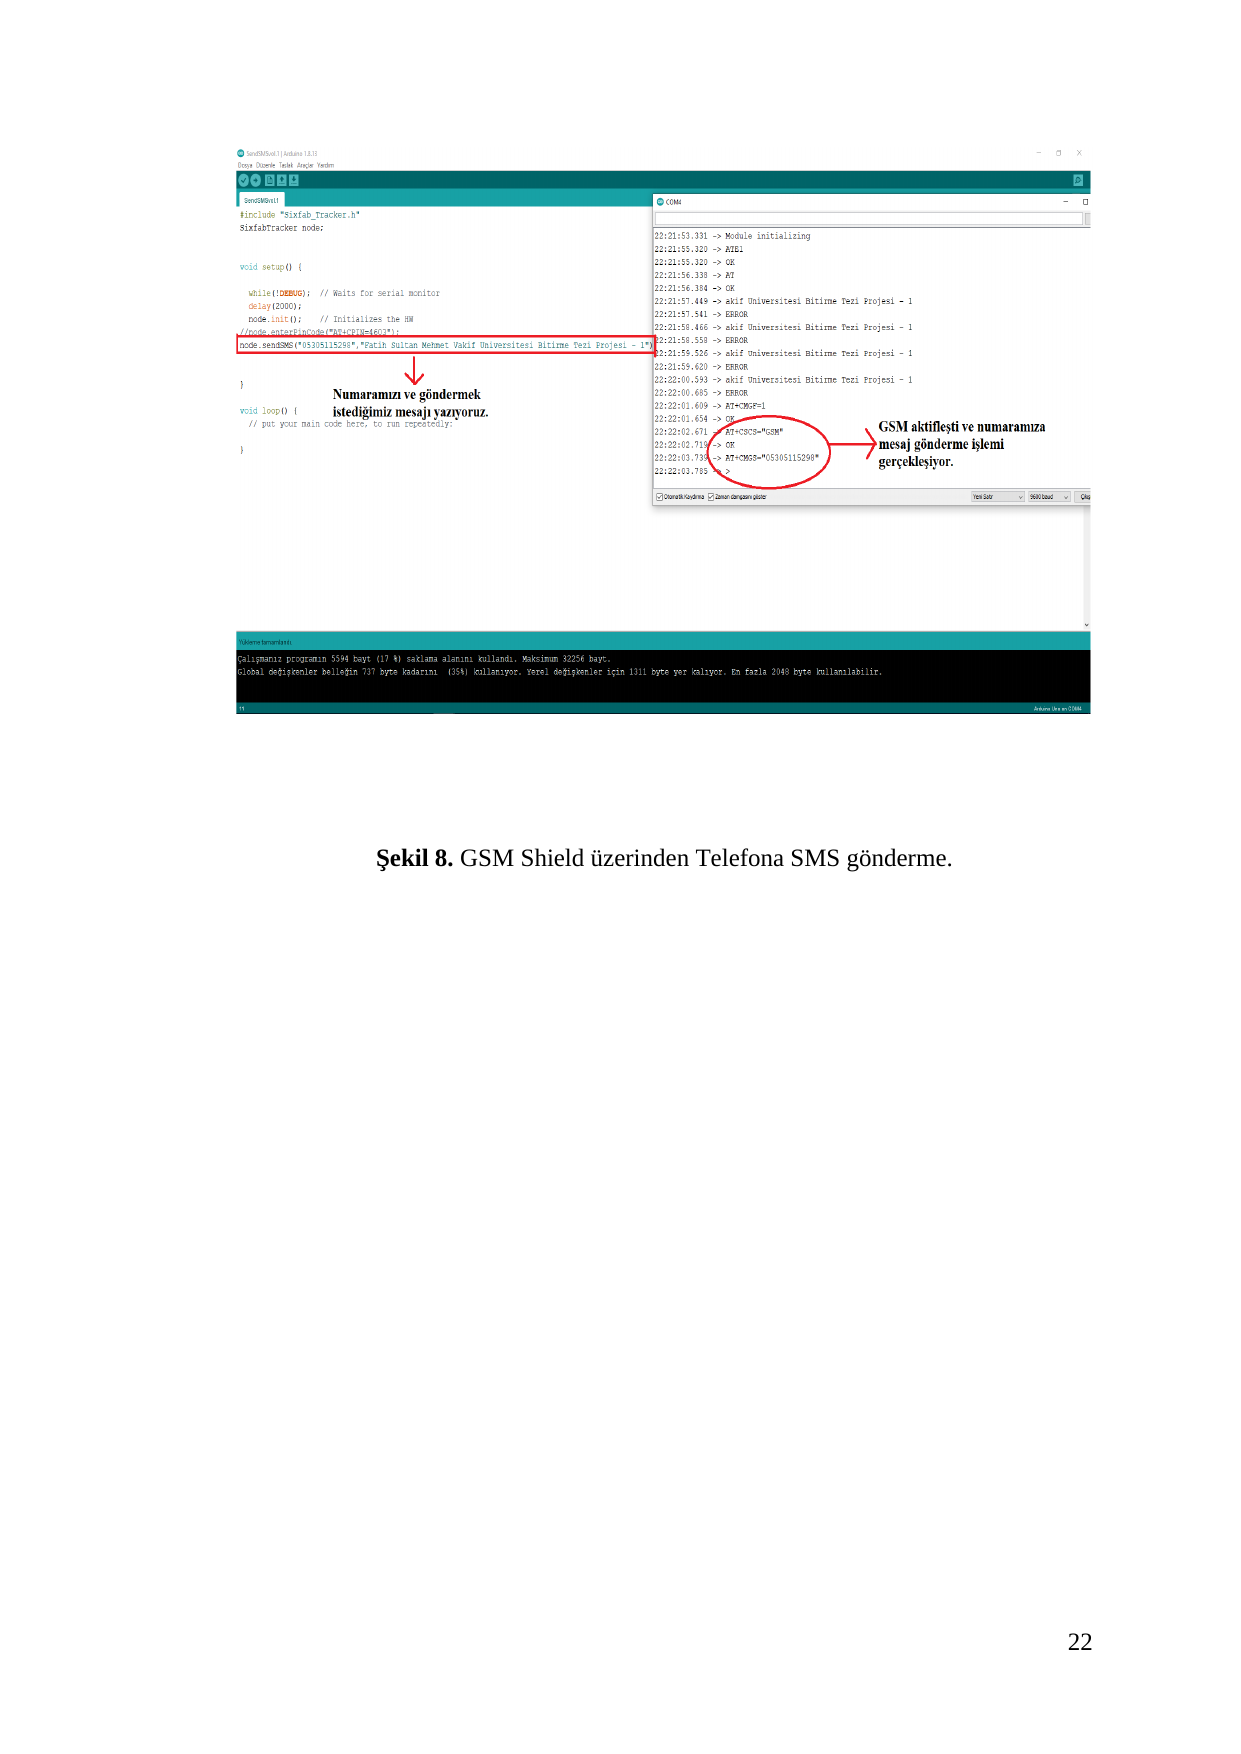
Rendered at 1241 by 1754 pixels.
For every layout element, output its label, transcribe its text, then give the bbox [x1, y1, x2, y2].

picture [236, 147, 1093, 714]
text Şekil 8. GSM Shield üzerinden Telefona SMS gönderme. [236, 843, 1092, 872]
